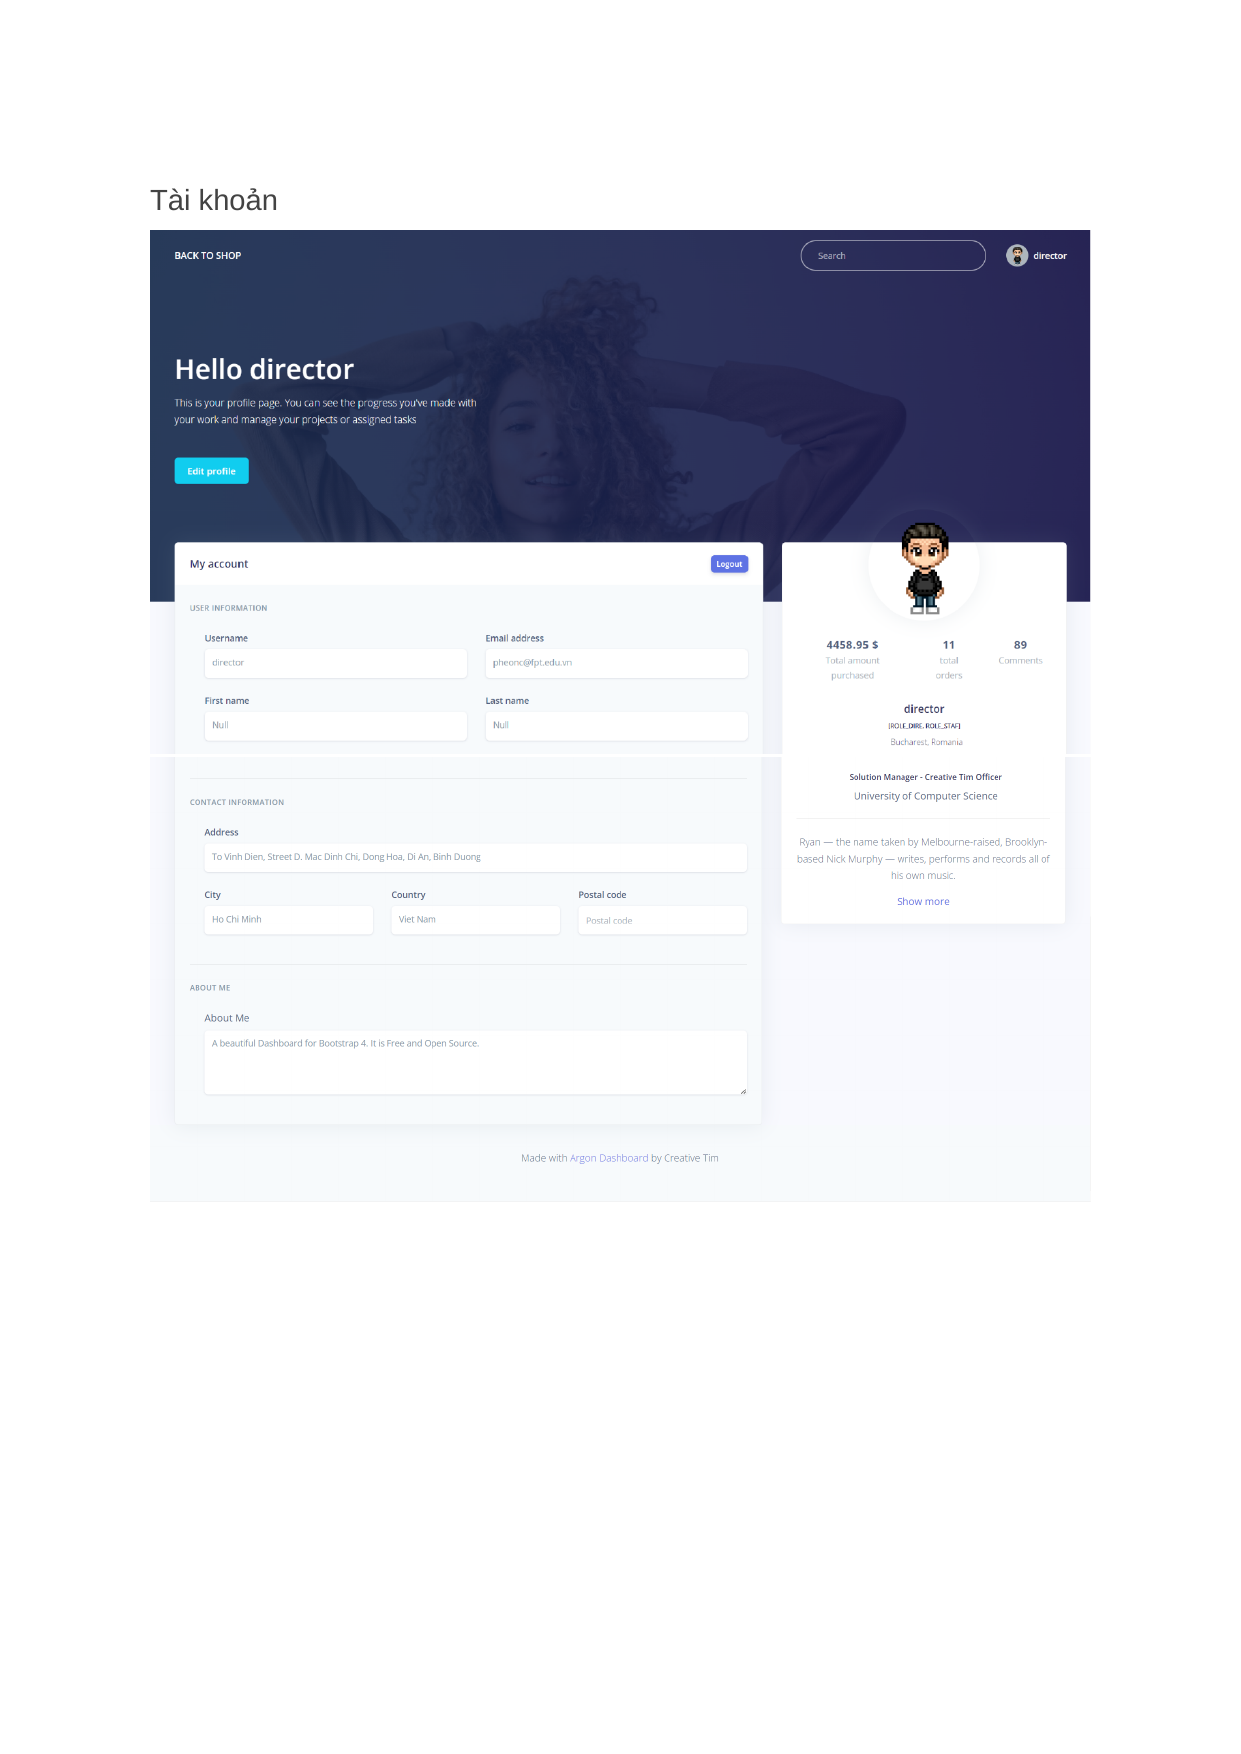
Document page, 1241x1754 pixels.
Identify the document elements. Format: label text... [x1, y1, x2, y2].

picture [150, 230, 1091, 754]
subtitle Tài khoản [150, 183, 1090, 217]
